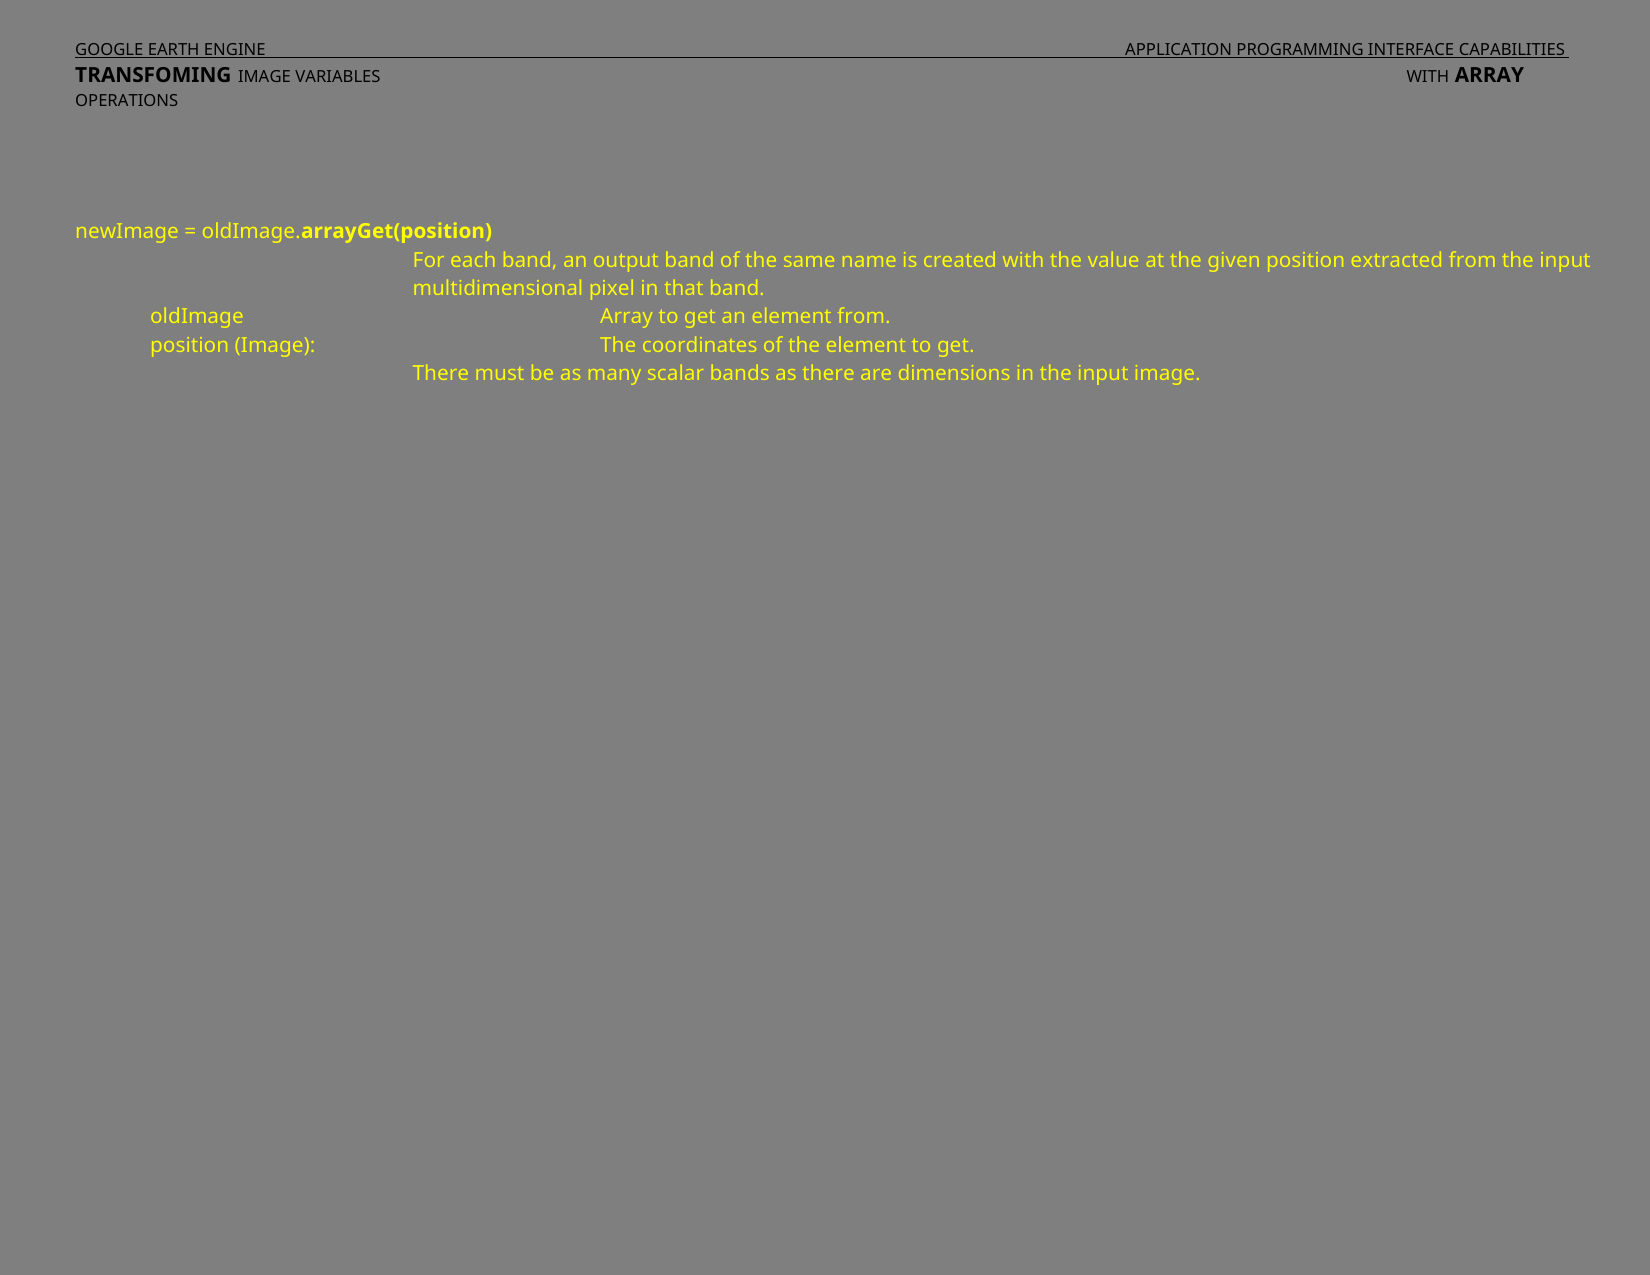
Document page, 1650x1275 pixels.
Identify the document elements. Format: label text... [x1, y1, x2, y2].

text oldImage Array to get an element from. [112, 302, 1650, 330]
text GOOGLE EARTH ENGINE APPLICATION PROGRAMMING INTERFACE CAPABILITIES [75, 37, 1650, 60]
text position (Image): The coordinates of the element to get. [112, 330, 1650, 358]
text For each band, an output band of the same name is created with the value at the given position extracted from the input multidimensional pixel in that band. [412, 245, 1650, 302]
text newImage = oldImage.arrayGet(position) [75, 216, 1650, 245]
text TRANSFOMING IMAGE VARIABLES WITH ARRAY OPERATIONS [75, 60, 1575, 111]
text There must be as many scalar bands as there are dimensions in the input image. [375, 358, 1650, 387]
